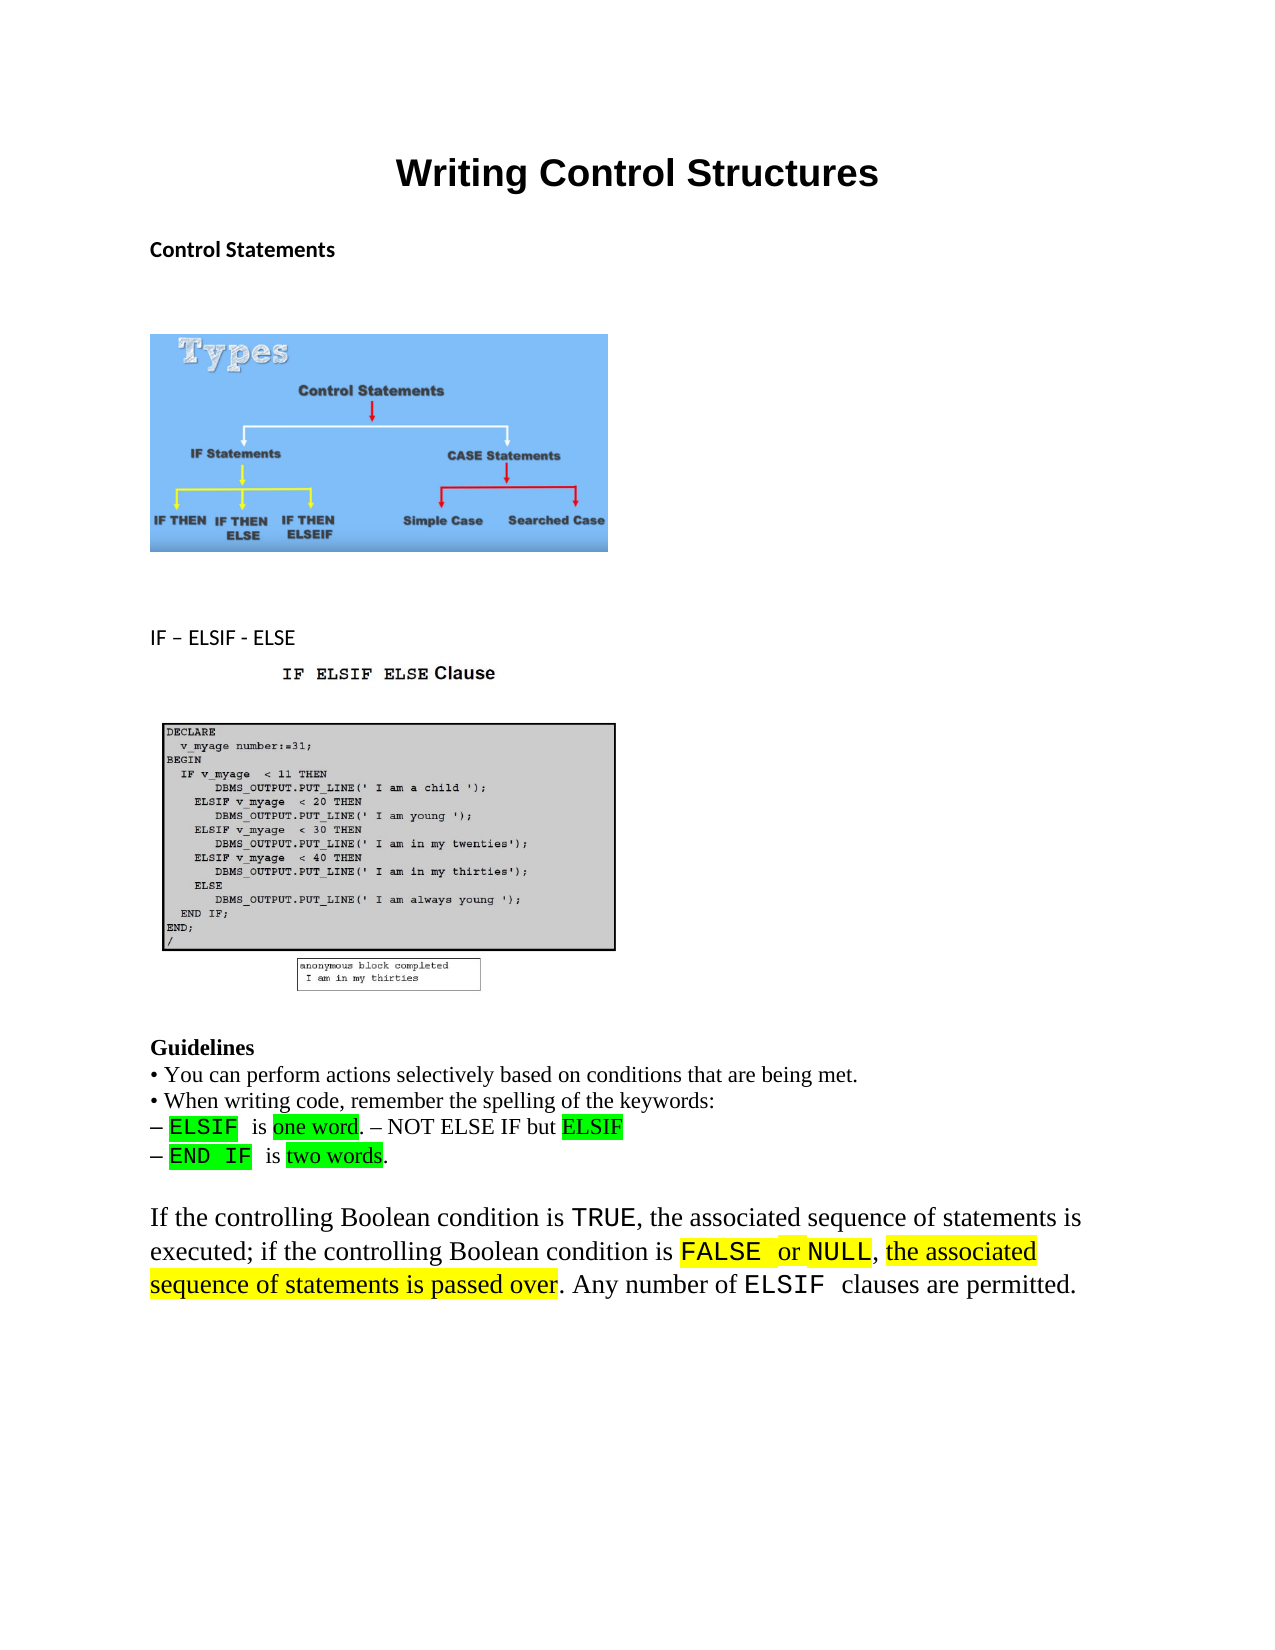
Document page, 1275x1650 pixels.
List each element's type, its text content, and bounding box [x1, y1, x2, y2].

text Control Statements [150, 235, 1125, 263]
text – END IF is two words. [150, 1142, 1125, 1170]
text • You can perform actions selectively based on conditions that are being met. [150, 1061, 1125, 1087]
text – ELSIF is one word. – NOT ELSE IF but ELSIF [150, 1113, 1125, 1142]
picture [150, 656, 637, 997]
text If the controlling Boolean condition is TRUE, the associated sequence of statements is [150, 1201, 1125, 1235]
text Guidelines [150, 1034, 1125, 1061]
text • When writing code, remember the spelling of the keywords: [150, 1087, 1125, 1113]
text IF – ELSIF - ELSE [150, 623, 1125, 651]
text executed; if the controlling Boolean condition is FALSE or NULL, the associated sequence of statements is passed over. Any number of ELSIF clauses are permitted. [150, 1235, 1125, 1302]
text Writing Control Structures [150, 150, 1125, 194]
picture [150, 334, 608, 552]
